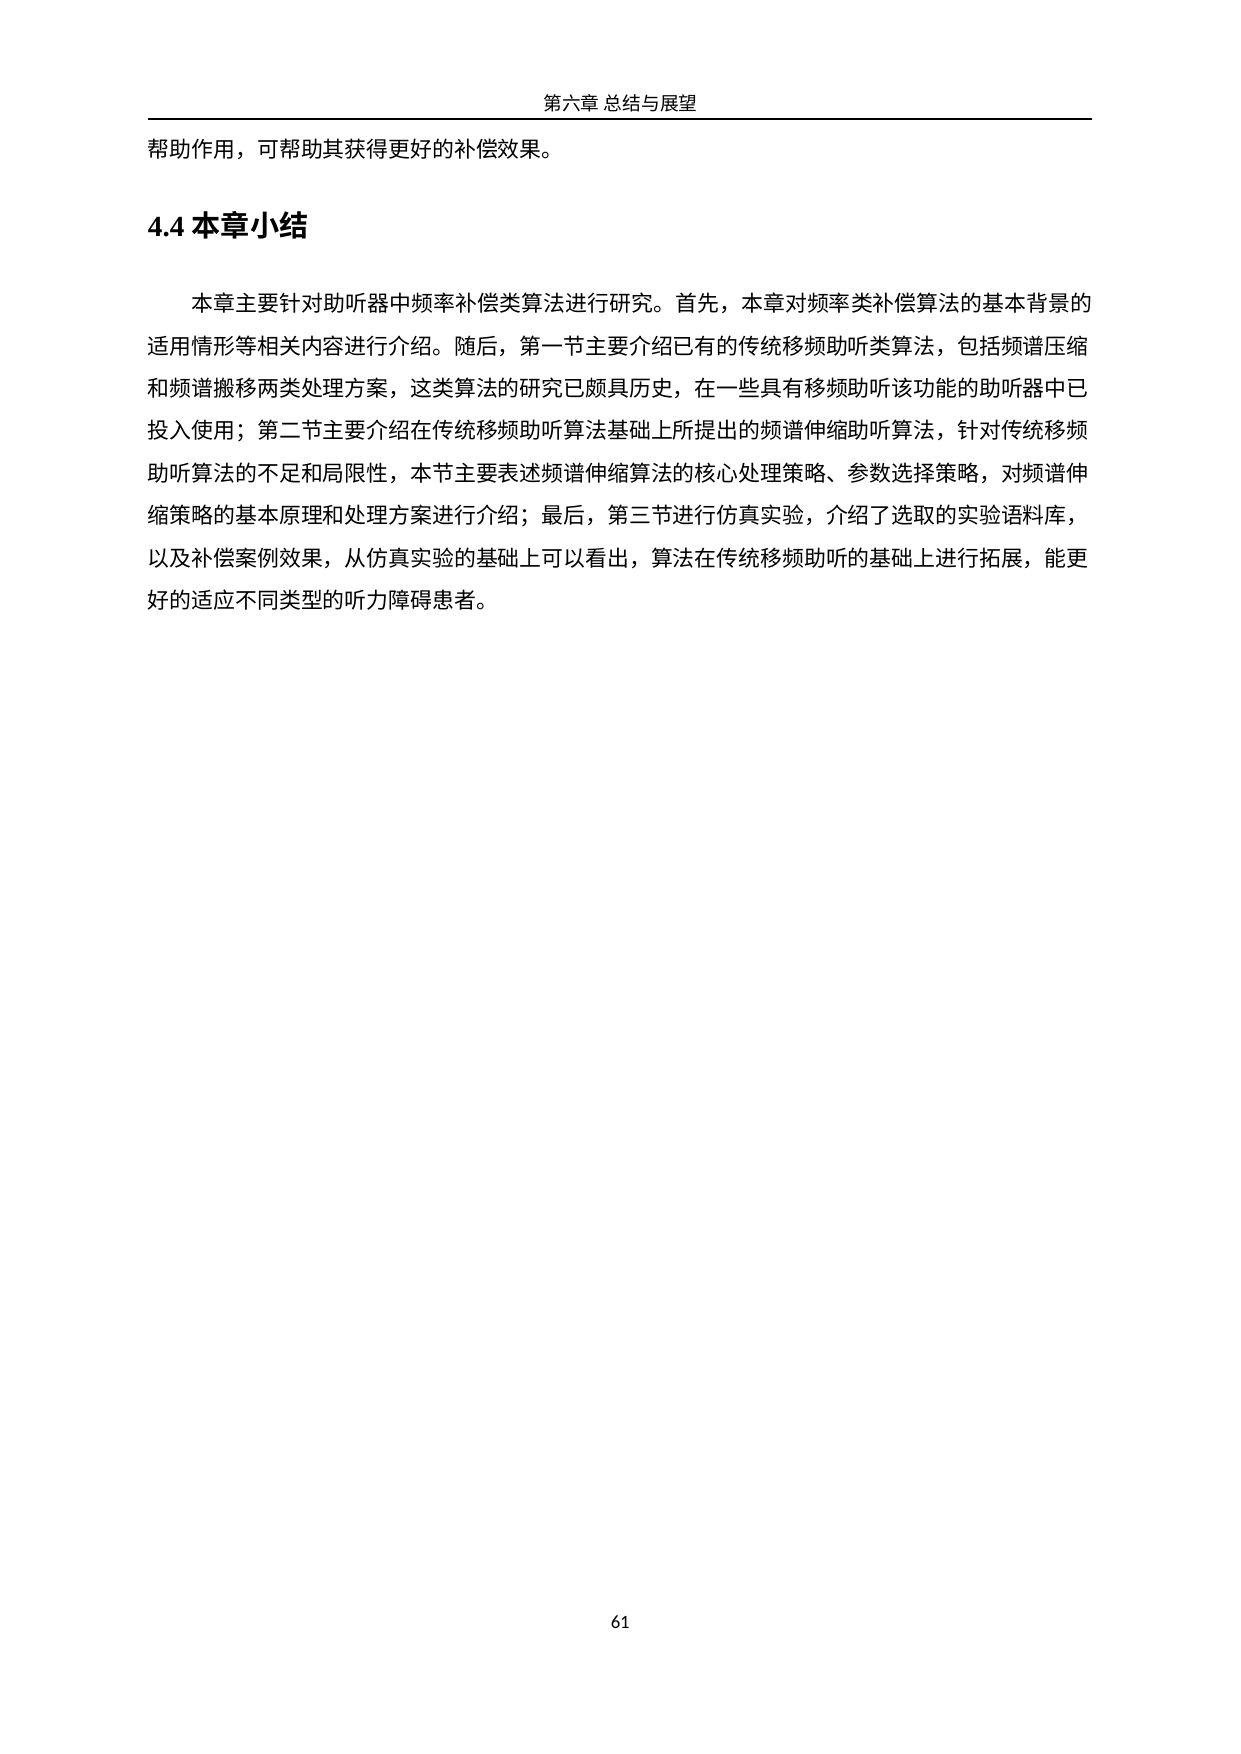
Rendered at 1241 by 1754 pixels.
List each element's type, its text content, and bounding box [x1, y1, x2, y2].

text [148, 131, 1092, 165]
text 4.4 本章小结 [148, 190, 1092, 258]
list 本章主要针对助听器中频率补偿类算法进行研究。首先，本章对频率类补偿算法的基本背景的适用情形等相关内容进行介绍。随后，第一节主要介绍已有的传统移频助听类算法，包括频谱压缩和频谱搬移两类处理方案，这类算法的研究已颇具历史，在一些具有移频助听该功能的助听器中已投入使用；第二节主要介绍在传统移频助听算法基础上所提出的频谱伸缩助听算法，针对传统移频助听算法的不足和局限性，本节主要表述频谱伸缩算法的核心处理策略、参数选择策略，对频谱伸缩策略的基本原理和处理方案进行介绍；最后，第三节进行仿真实验，介绍了选取的实验语料库，以及补偿案例效果，从仿真实验的基础上可以看出，算法在传统移频助听的基础上进行拓展，能更好的适应不同类型的听力障碍患者。 [148, 285, 1092, 616]
